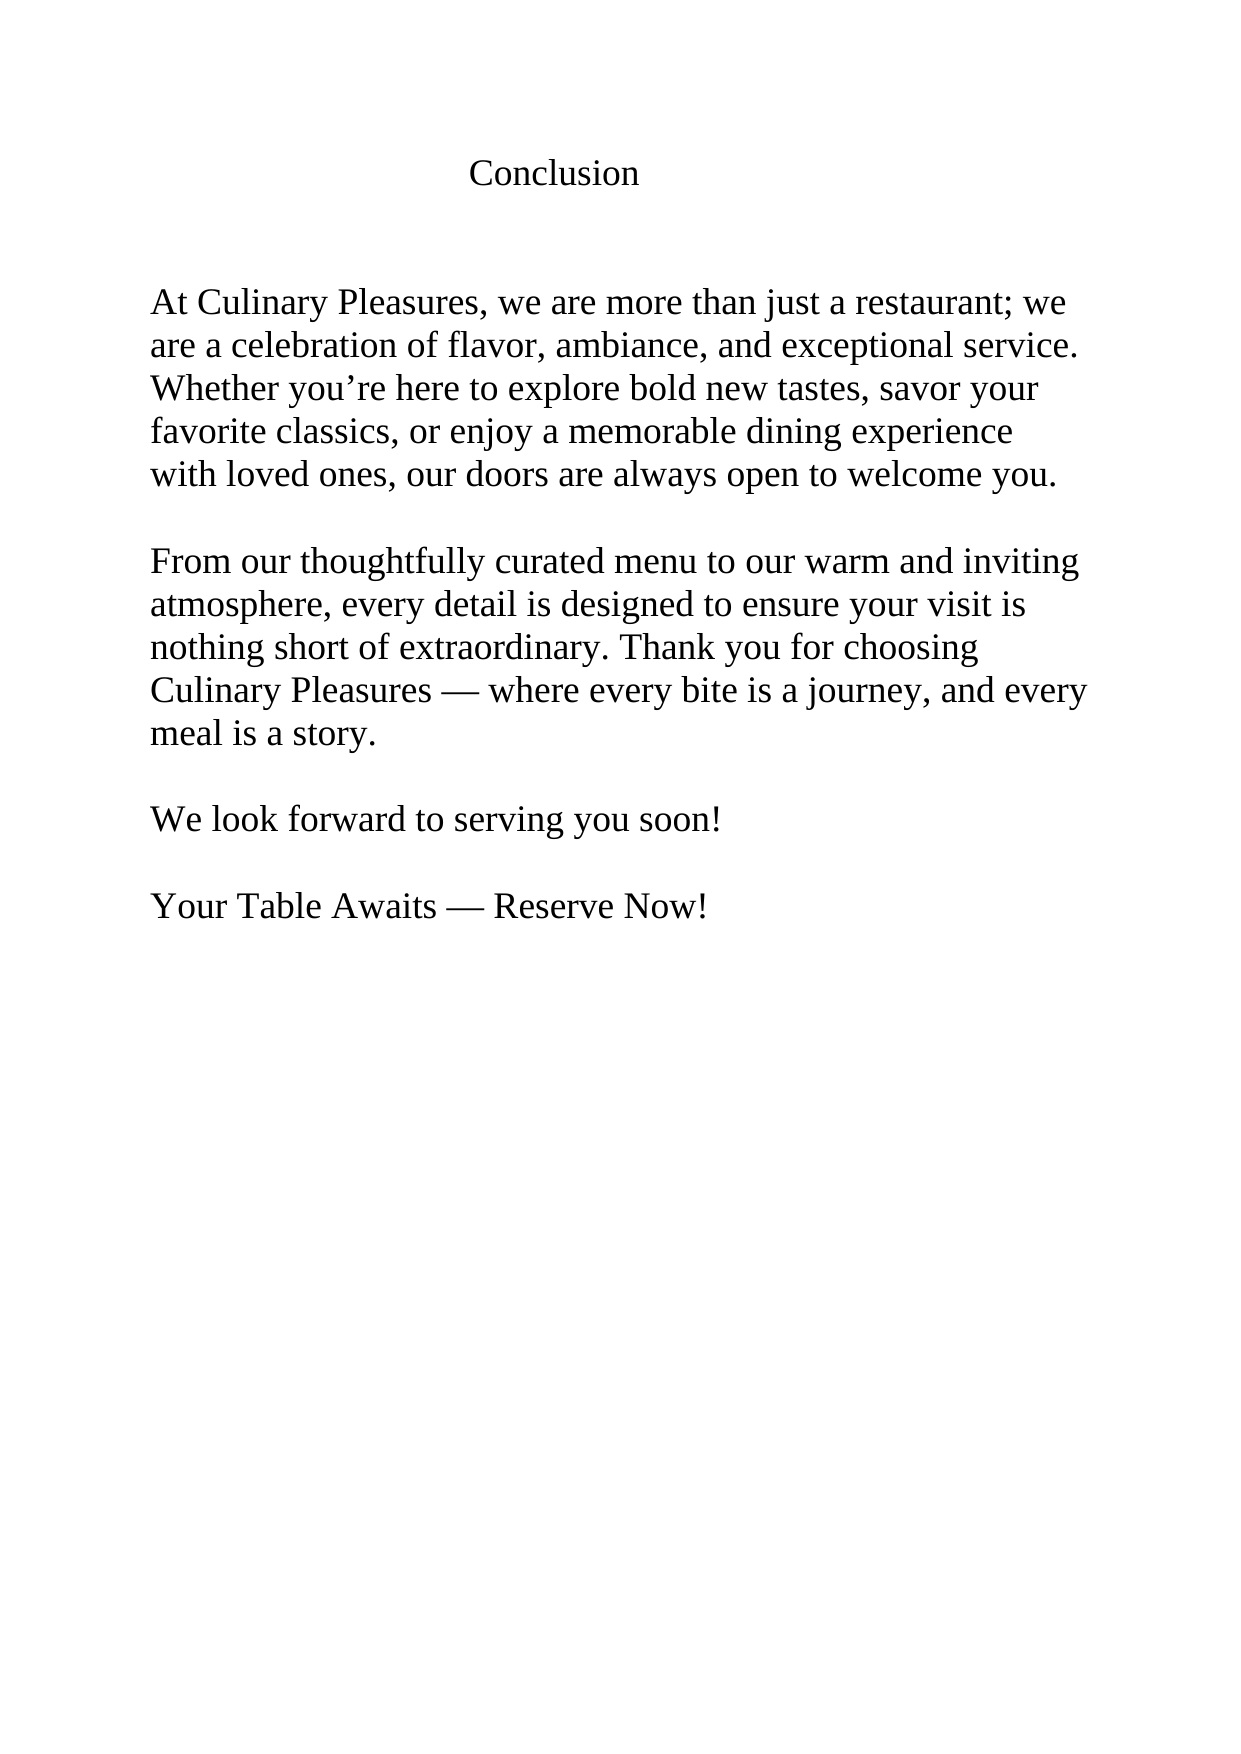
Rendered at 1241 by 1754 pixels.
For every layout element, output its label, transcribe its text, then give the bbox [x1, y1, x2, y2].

text Conclusion [150, 150, 1090, 193]
text Your Table Awaits — Reserve Now! [150, 883, 1090, 926]
text We look forward to serving you soon! [150, 797, 1090, 840]
text From our thoughtfully curated menu to our warm and inviting atmosphere, every detail is designed to ensure your visit is nothing short of extraordinary. Thank you for choosing Culinary Pleasures — where every bite is a journey, and every meal is a story. [150, 538, 1090, 754]
text At Culinary Pleasures, we are more than just a restaurant; we are a celebration of flavor, ambiance, and exceptional service. Whether you’re here to explore bold new tastes, savor your favorite classics, or enjoy a memorable dining experience with loved ones, our doors are always open to welcome you. [150, 279, 1090, 495]
